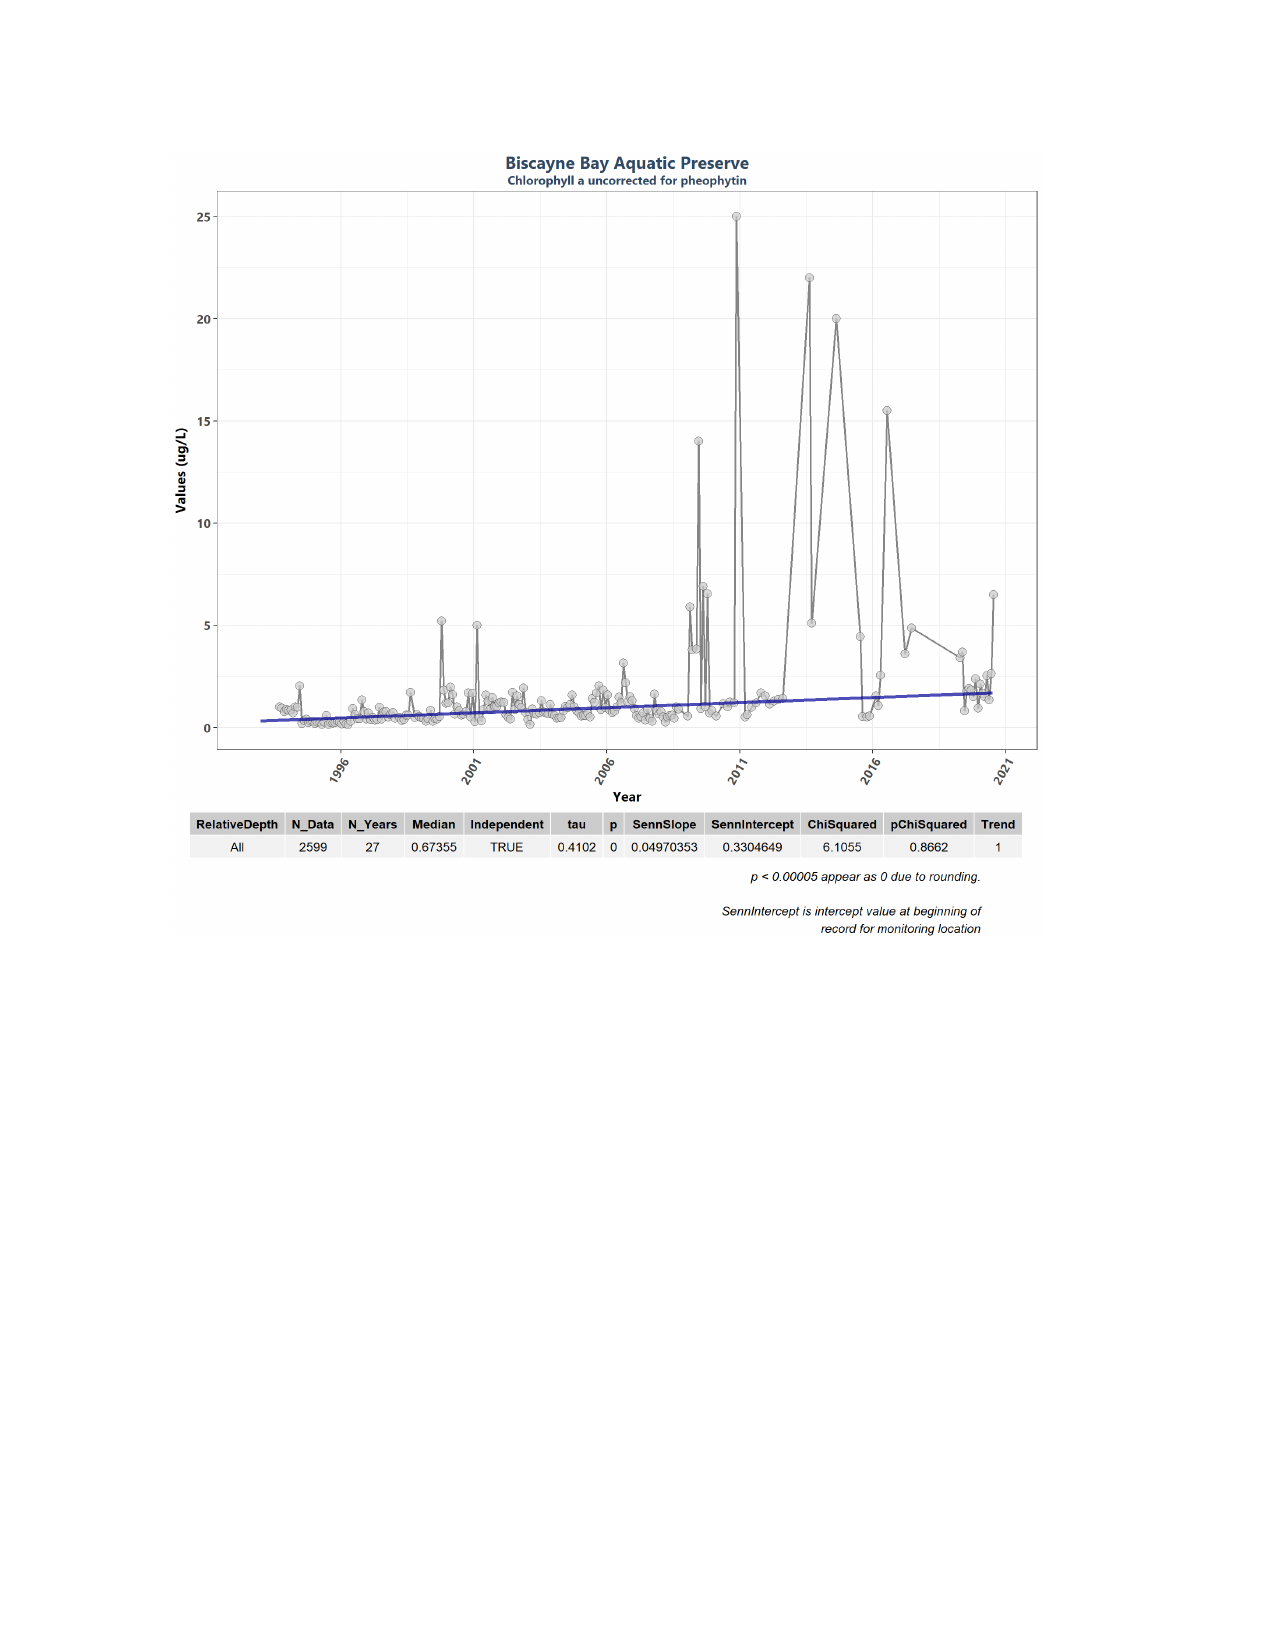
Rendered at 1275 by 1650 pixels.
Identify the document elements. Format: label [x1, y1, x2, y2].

picture [168, 150, 1044, 938]
